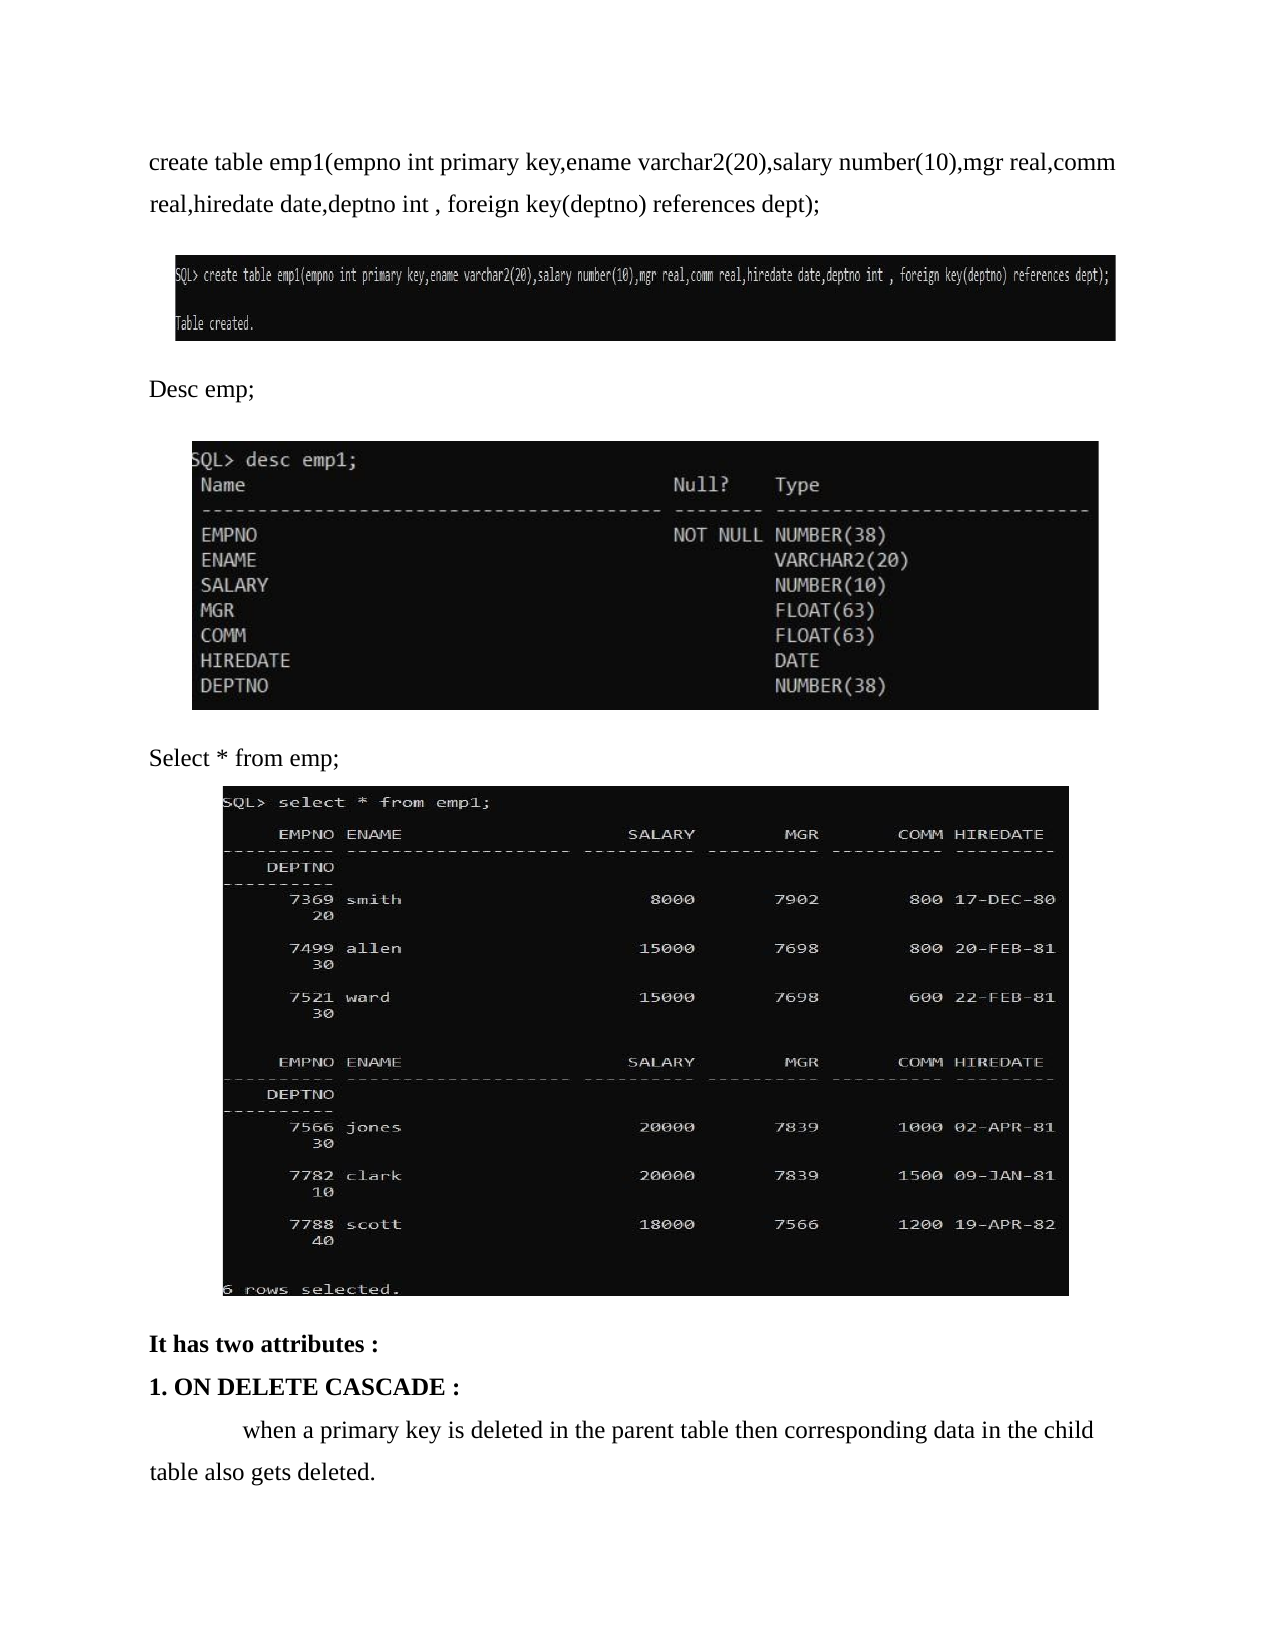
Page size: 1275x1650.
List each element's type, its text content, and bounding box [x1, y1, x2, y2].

picture [222, 786, 1069, 1296]
text create table emp1(empno int primary key,ename varchar2(20),salary number(10),mgr real,comm real,hiredate date,deptno int , foreign key(deptno) references dept); [148, 147, 1126, 218]
text when a primary key is deleted in the parent table then corresponding data in the child table also gets deleted. [148, 1415, 1126, 1486]
picture [192, 441, 1099, 710]
text It has two attributes : [148, 1329, 1274, 1358]
text Desc emp; [148, 374, 1126, 403]
picture [175, 255, 1116, 341]
text Select * from emp; [148, 743, 1126, 772]
list ON DELETE CASCADE : [148, 1372, 1274, 1401]
